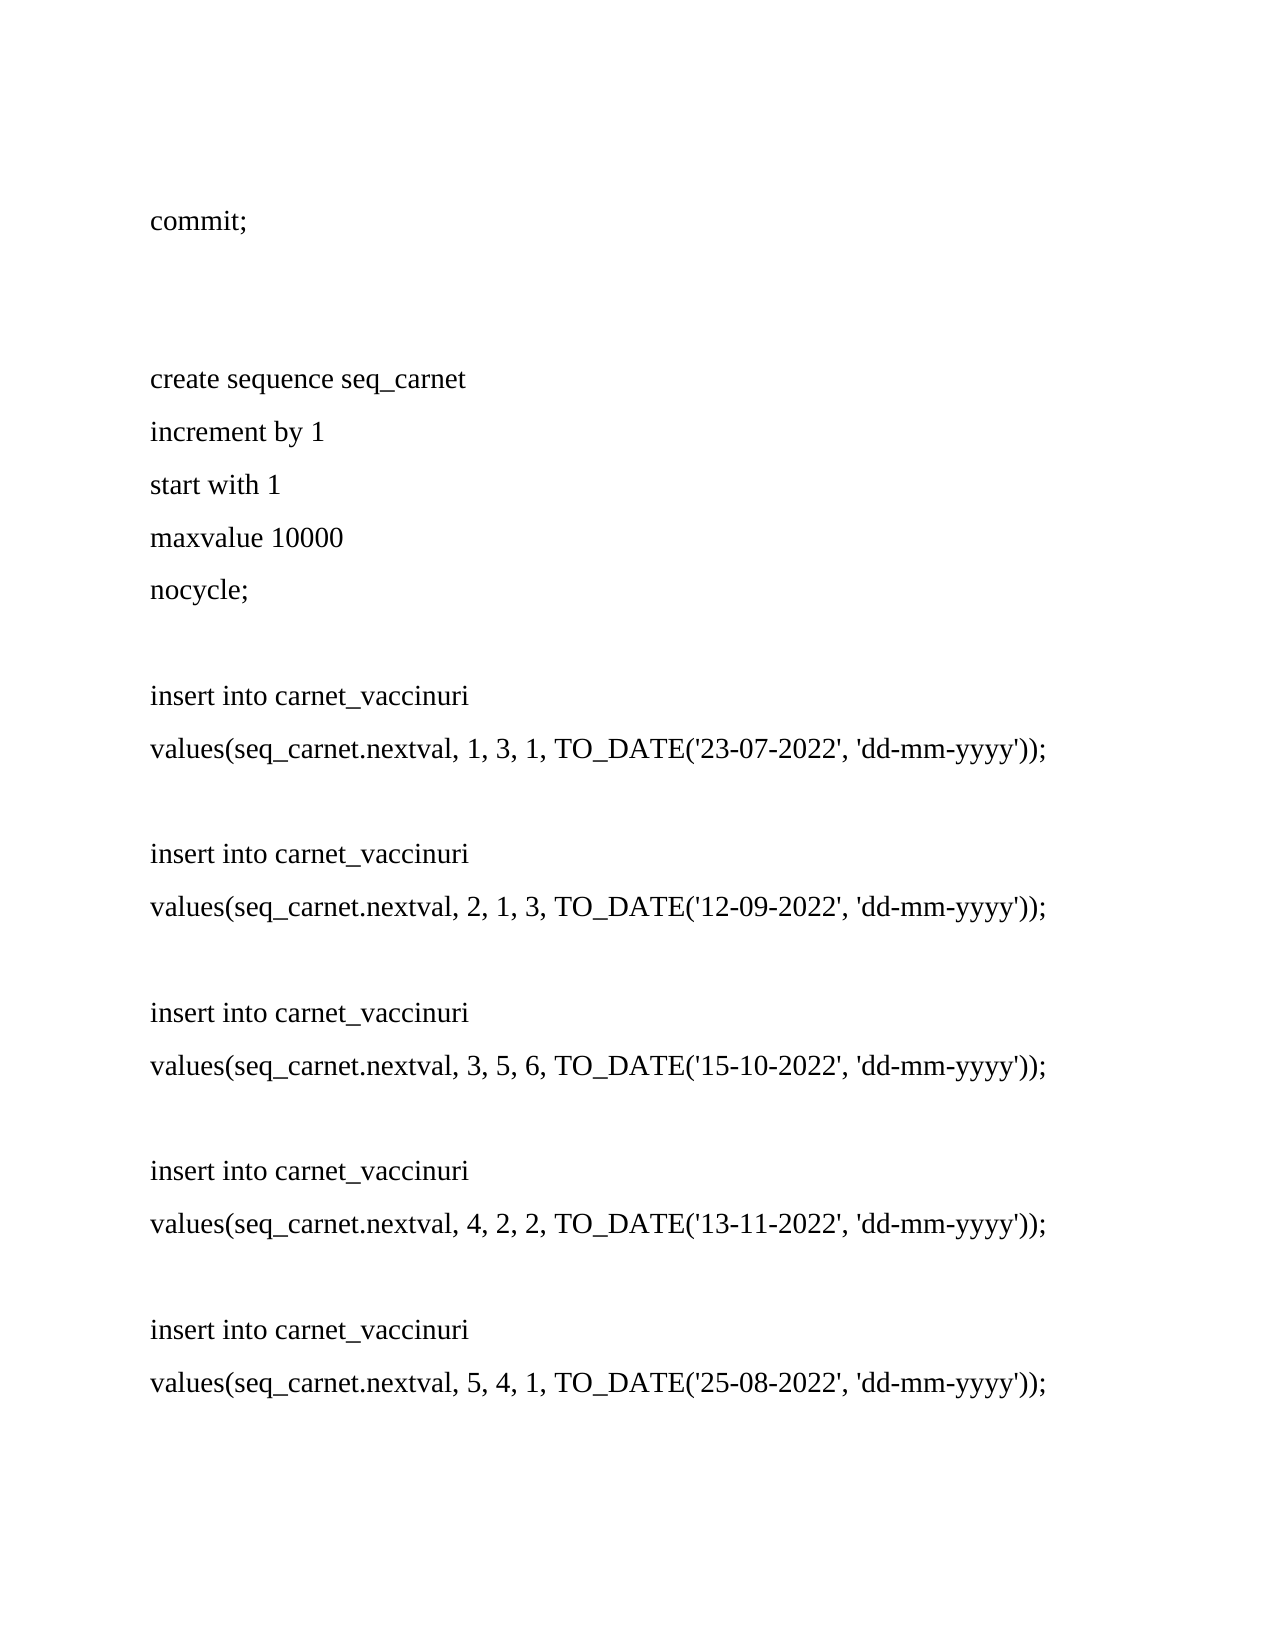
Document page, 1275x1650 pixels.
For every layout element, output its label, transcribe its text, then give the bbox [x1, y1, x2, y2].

text values(seq_carnet.nextval, 5, 4, 1, TO_DATE('25-08-2022', 'dd-mm-yyyy')); [150, 1365, 1125, 1398]
text insert into carnet_vaccinuri [150, 995, 1125, 1028]
text nocycle; [150, 572, 1125, 606]
text start with 1 [150, 467, 1125, 500]
text insert into carnet_vaccinuri [150, 837, 1125, 870]
text create sequence seq_carnet [150, 361, 1125, 395]
text maxvalue 10000 [150, 520, 1125, 553]
text insert into carnet_vaccinuri [150, 1153, 1125, 1187]
text insert into carnet_vaccinuri [150, 678, 1125, 712]
text insert into carnet_vaccinuri [150, 1312, 1125, 1345]
text increment by 1 [150, 414, 1125, 448]
text values(seq_carnet.nextval, 1, 3, 1, TO_DATE('23-07-2022', 'dd-mm-yyyy')); [150, 731, 1125, 764]
text values(seq_carnet.nextval, 2, 1, 3, TO_DATE('12-09-2022', 'dd-mm-yyyy')); [150, 889, 1125, 923]
text commit; [150, 203, 1125, 236]
text values(seq_carnet.nextval, 3, 5, 6, TO_DATE('15-10-2022', 'dd-mm-yyyy')); [150, 1048, 1125, 1081]
text values(seq_carnet.nextval, 4, 2, 2, TO_DATE('13-11-2022', 'dd-mm-yyyy')); [150, 1206, 1125, 1240]
